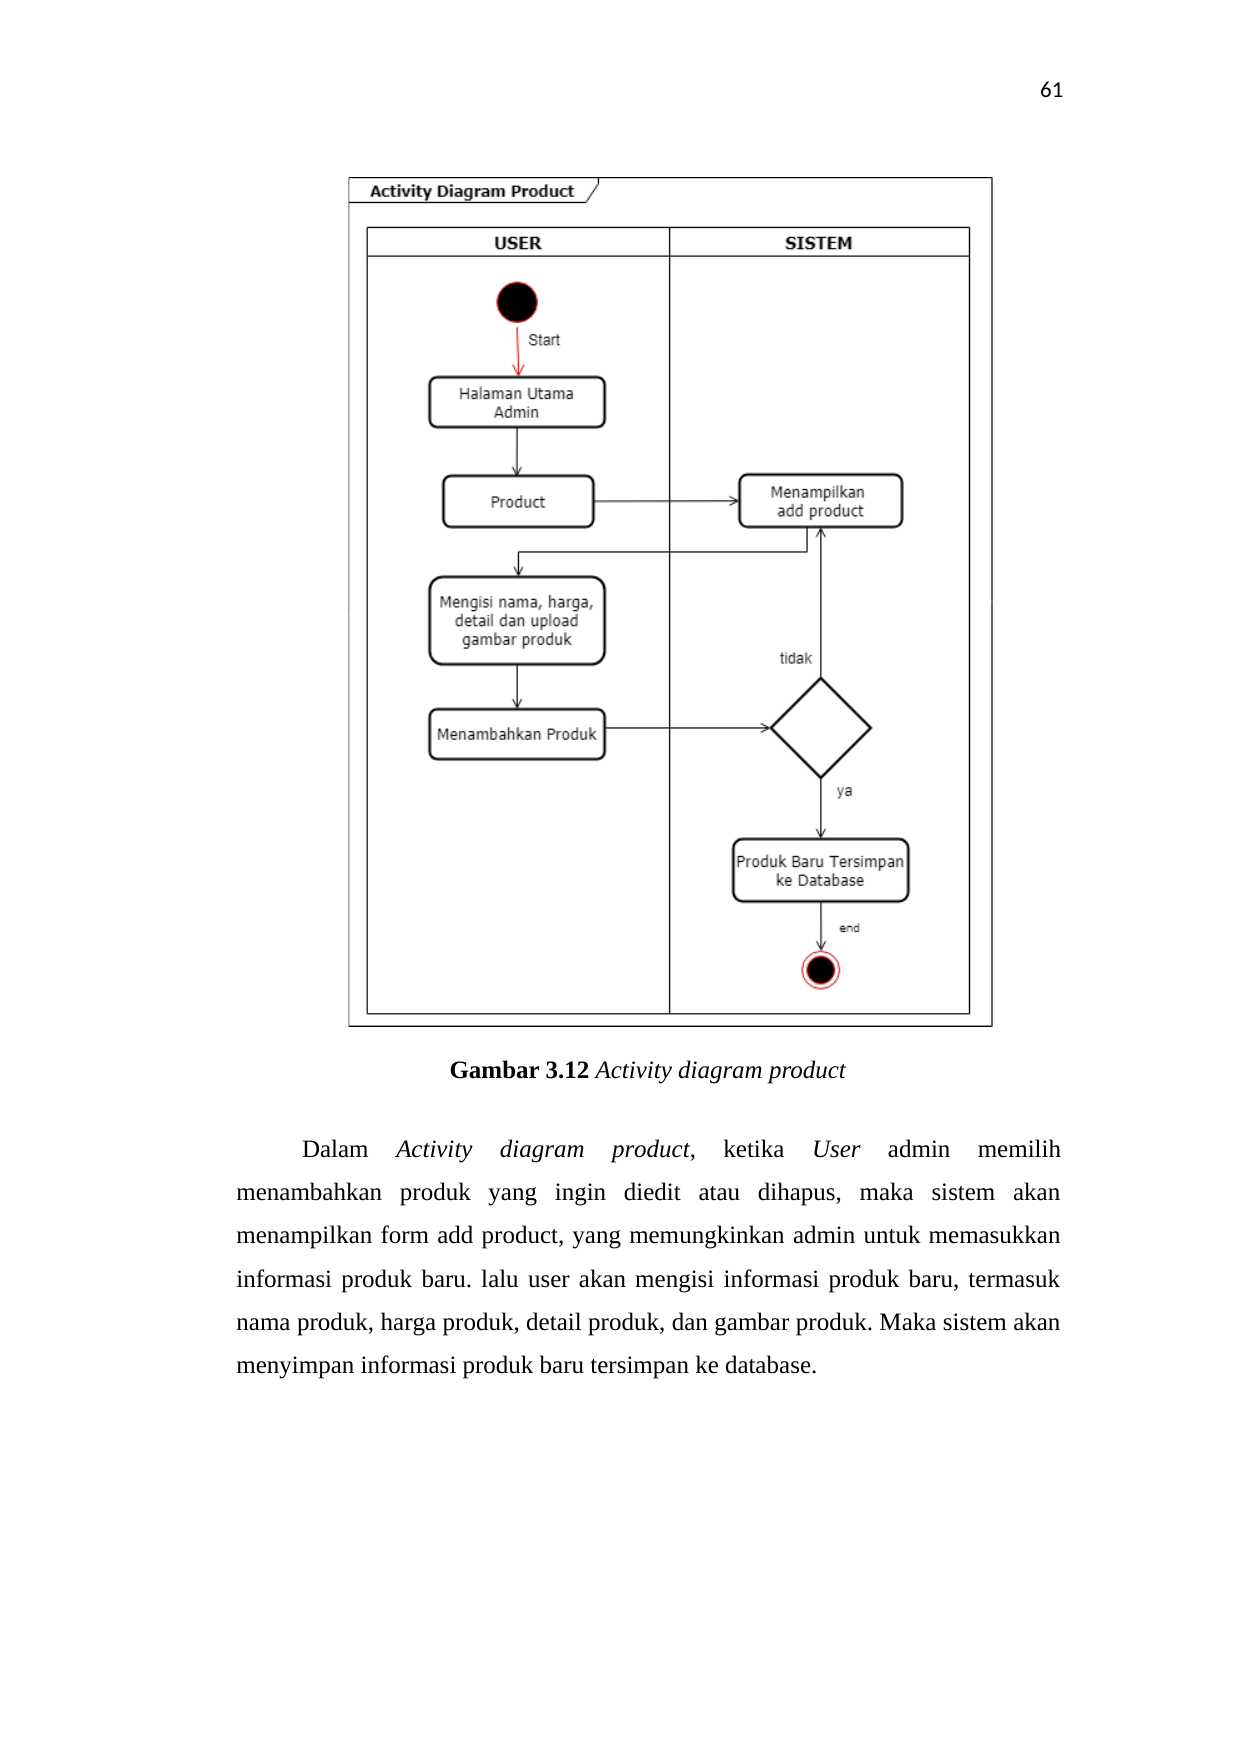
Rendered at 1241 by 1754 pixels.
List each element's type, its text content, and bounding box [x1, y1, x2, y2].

picture [348, 177, 994, 1027]
text Gambar 3.12 Activity diagram product [236, 1056, 1061, 1084]
text Dalam Activity diagram product, ketika User admin memilih menambahkan produk yang ingin diedit atau dihapus, maka sistem akan menampilkan form add product, yang memungkinkan admin untuk memasukkan informasi produk baru. lalu user akan mengisi informasi produk baru, termasuk nama produk, harga produk, detail produk, dan gambar produk. Maka sistem akan menyimpan informasi produk baru tersimpan ke database. [236, 1134, 1061, 1379]
